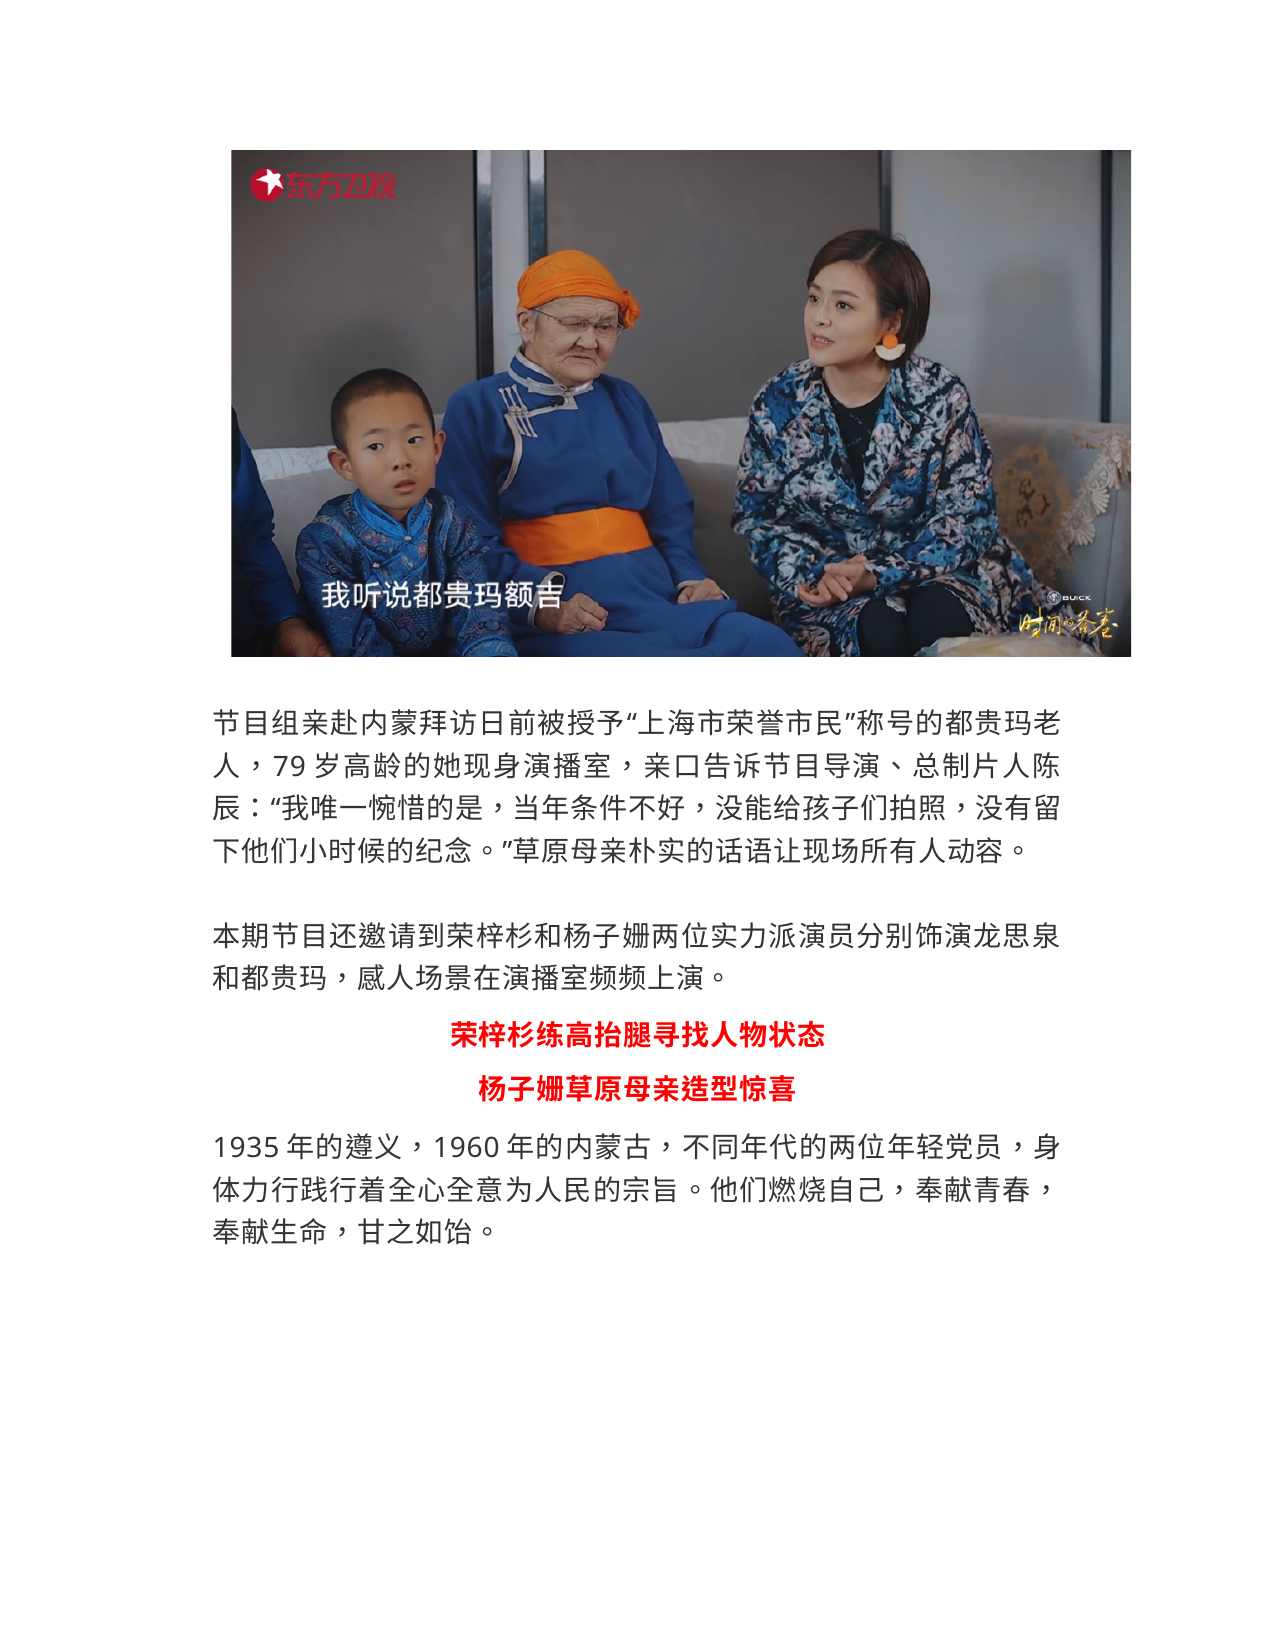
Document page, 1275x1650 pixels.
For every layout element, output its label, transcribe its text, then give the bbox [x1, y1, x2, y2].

text 1935年的遵义，1960年的内蒙古，不同年代的两位年轻党员，身体力行践行着全心全意为人民的宗旨。他们燃烧自己，奉献青春，奉献生命，甘之如饴。 [212, 1124, 1062, 1251]
text 节目组亲赴内蒙拜访日前被授予“上海市荣誉市民”称号的都贵玛老人，79岁高龄的她现身演播室，亲口告诉节目导演、总制片人陈辰：“我唯一惋惜的是，当年条件不好，没能给孩子们拍照，没有留下他们小时候的纪念。”草原母亲朴实的话语让现场所有人动容。 [212, 699, 1062, 869]
picture [231, 150, 1132, 657]
text 荣梓杉练高抬腿寻找人物状态 [236, 1006, 1038, 1054]
text 杨子姗草原母亲造型惊喜 [239, 1070, 1036, 1108]
text 本期节目还邀请到荣梓杉和杨子姗两位实力派演员分别饰演龙思泉和都贵玛，感人场景在演播室频频上演。 [212, 912, 1062, 997]
